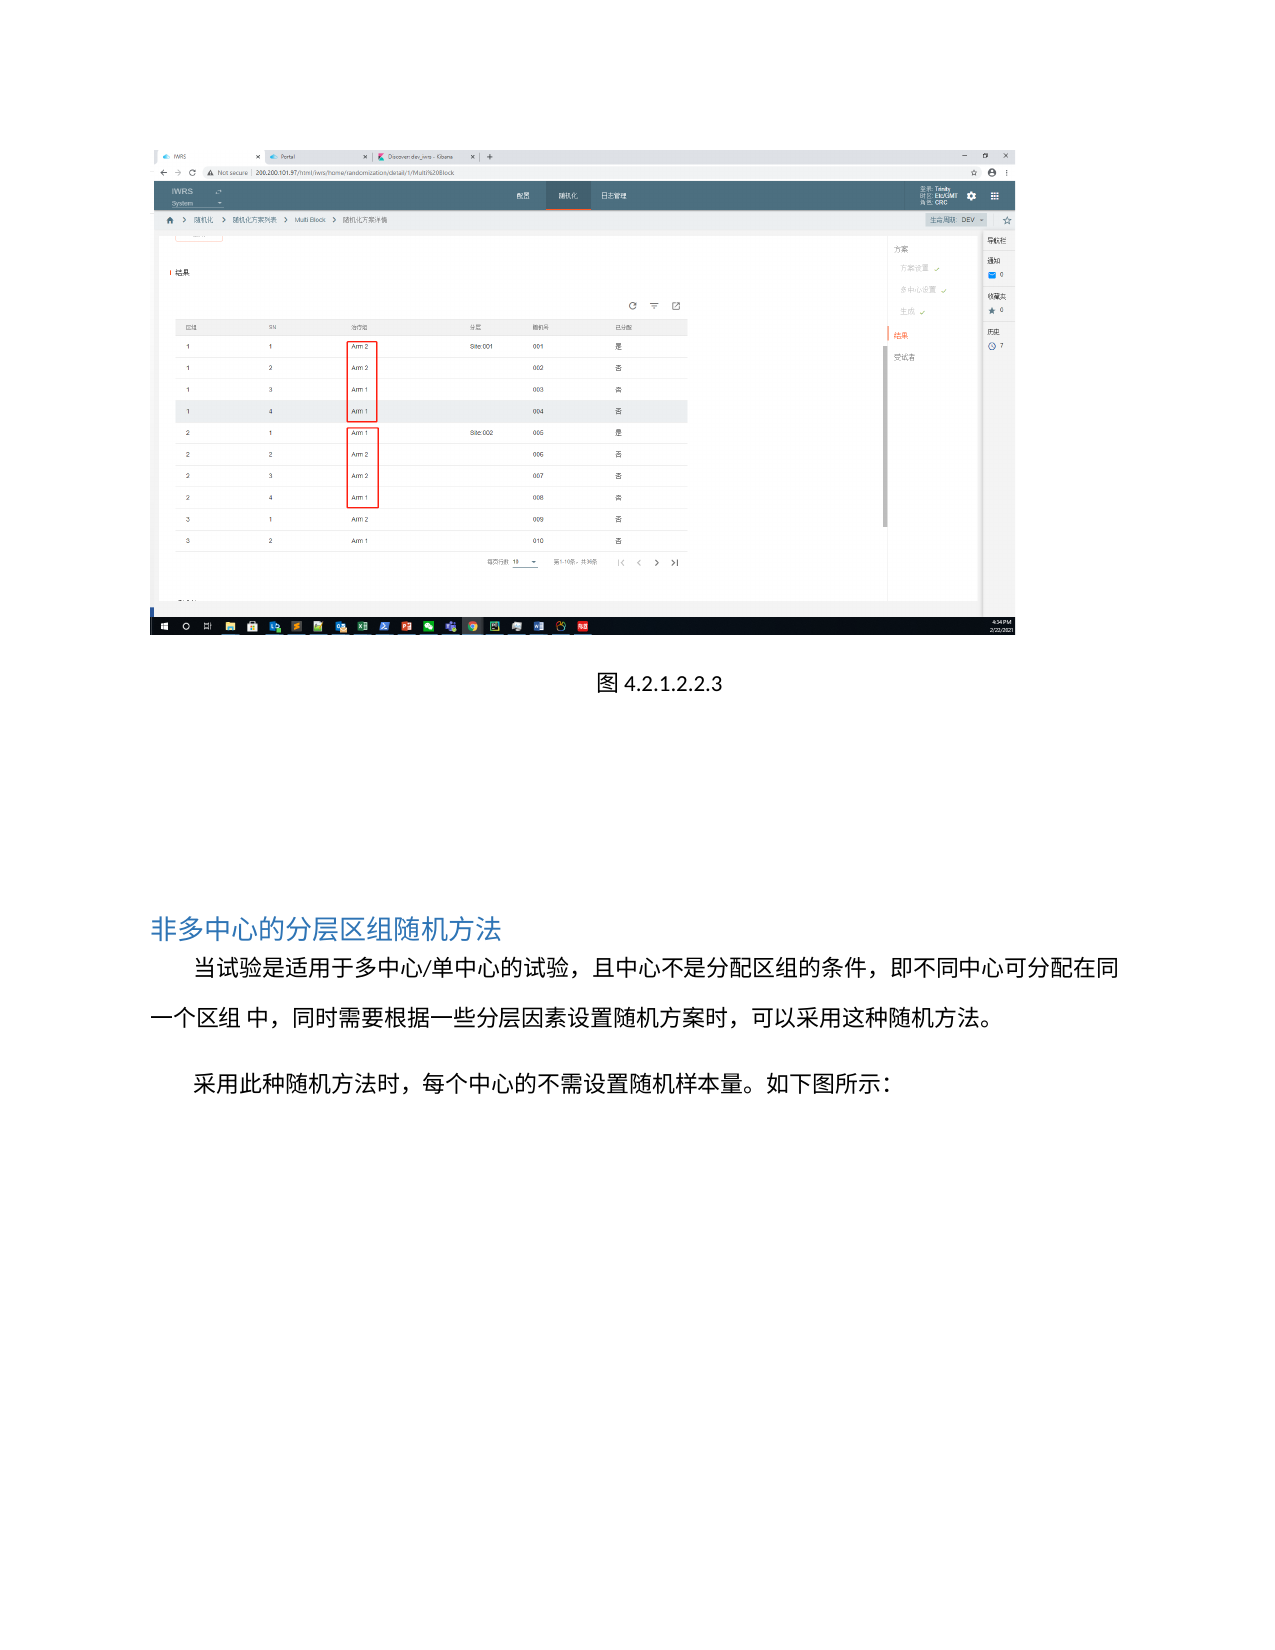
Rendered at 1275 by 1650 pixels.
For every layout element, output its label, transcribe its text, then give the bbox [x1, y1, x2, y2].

text 采用此种随机方法时，每个中心的不需设置随机样本量。如下图所示： [150, 1066, 1125, 1099]
subtitle 非多中心的分层区组随机方法 [150, 908, 1125, 947]
text 图 4.2.1.2.2.3 [150, 665, 1125, 698]
text 当试验是适用于多中心/单中心的试验，且中心不是分配区组的条件，即不同中心可分配在同一个区组 中，同时需要根据一些分层因素设置随机方案时，可以采用这种随机方法。 [150, 950, 1125, 1033]
picture [150, 150, 1016, 635]
